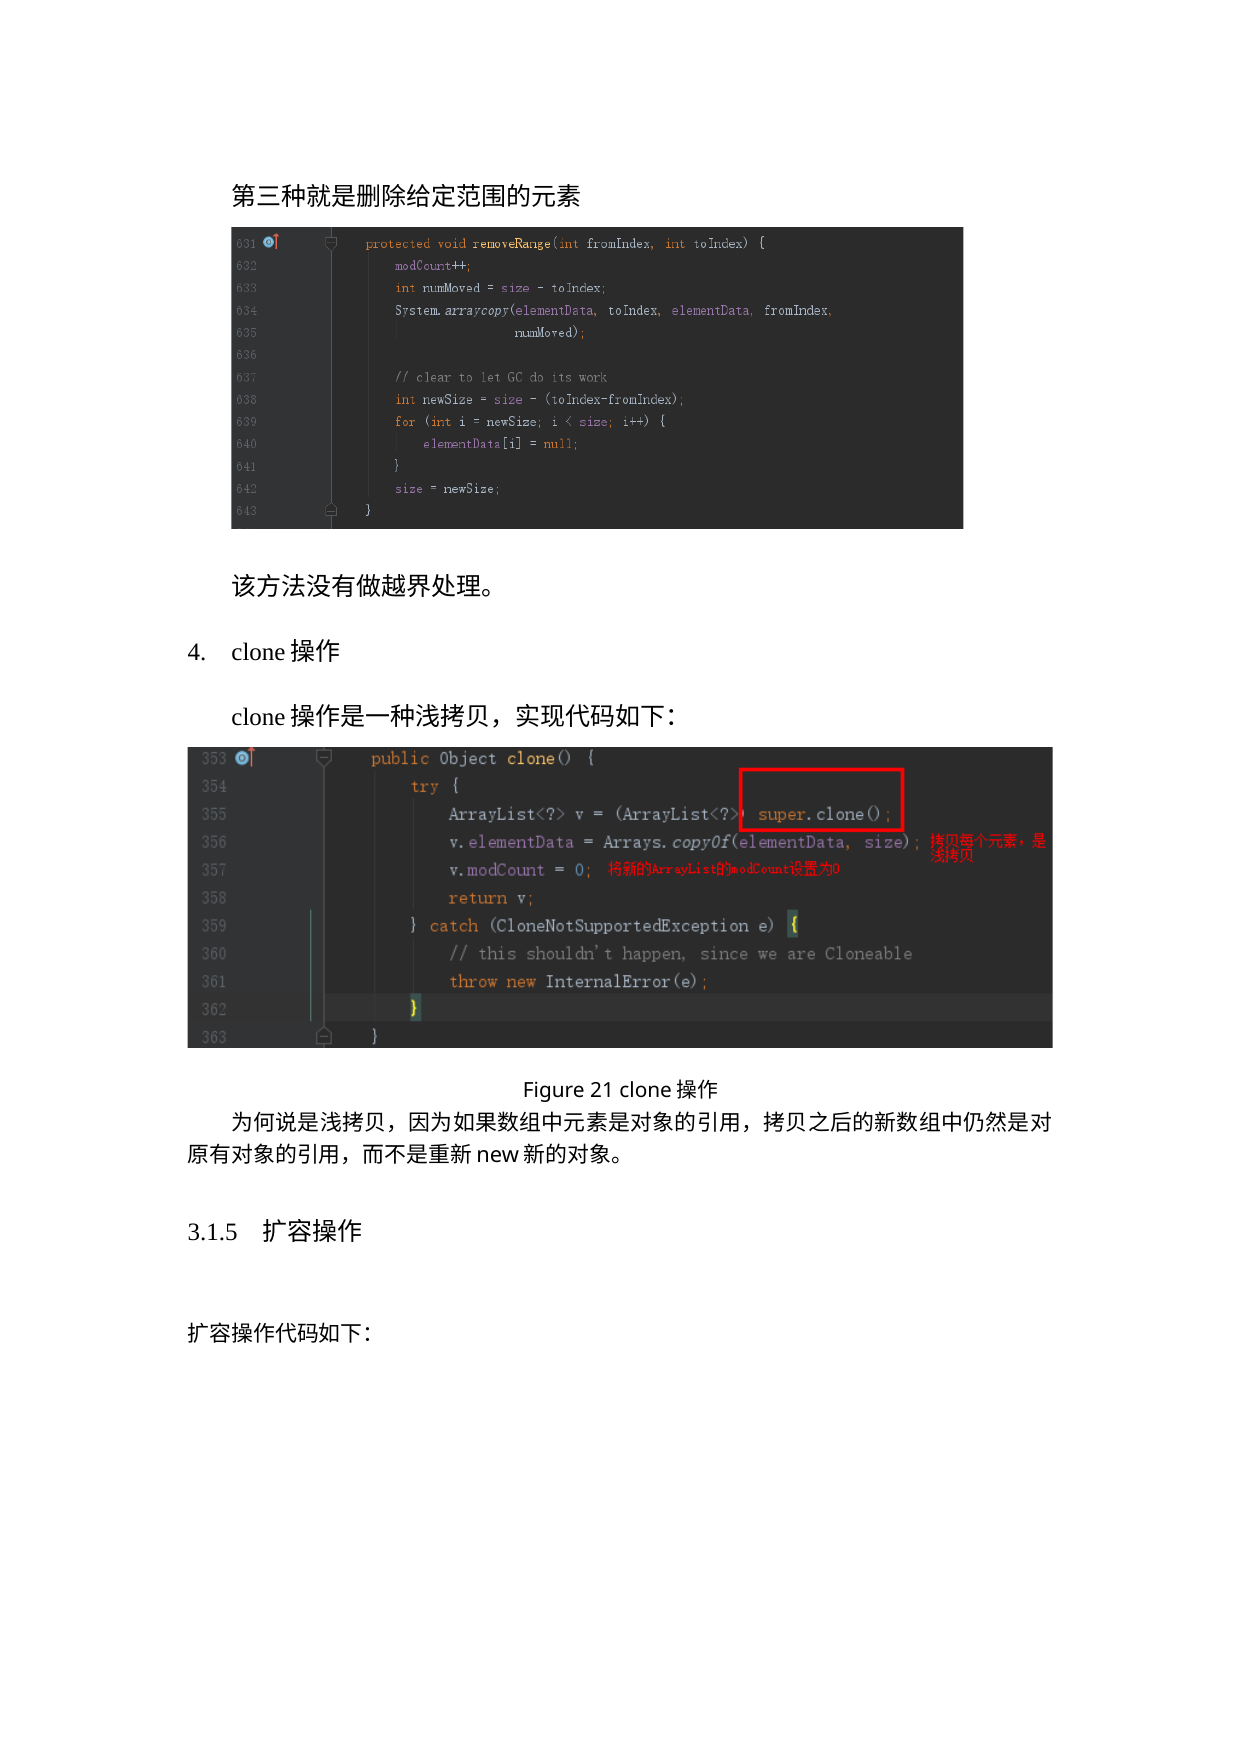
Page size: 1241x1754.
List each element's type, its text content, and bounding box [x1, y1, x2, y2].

picture [231, 227, 964, 529]
list clone操作 [187, 617, 1053, 682]
list 该方法没有做越界处理。 [231, 552, 1053, 617]
picture [187, 747, 1053, 1048]
text 扩容操作代码如下： [187, 1315, 1053, 1348]
list 第三种就是删除给定范围的元素 [231, 162, 1053, 227]
list clone操作是一种浅拷贝，实现代码如下： [231, 682, 1053, 747]
text 为何说是浅拷贝，因为如果数组中元素是对象的引用，拷贝之后的新数组中仍然是对原有对象的引用，而不是重新new新的对象。 [187, 1104, 1053, 1169]
subtitle 扩容操作 [187, 1197, 1053, 1262]
